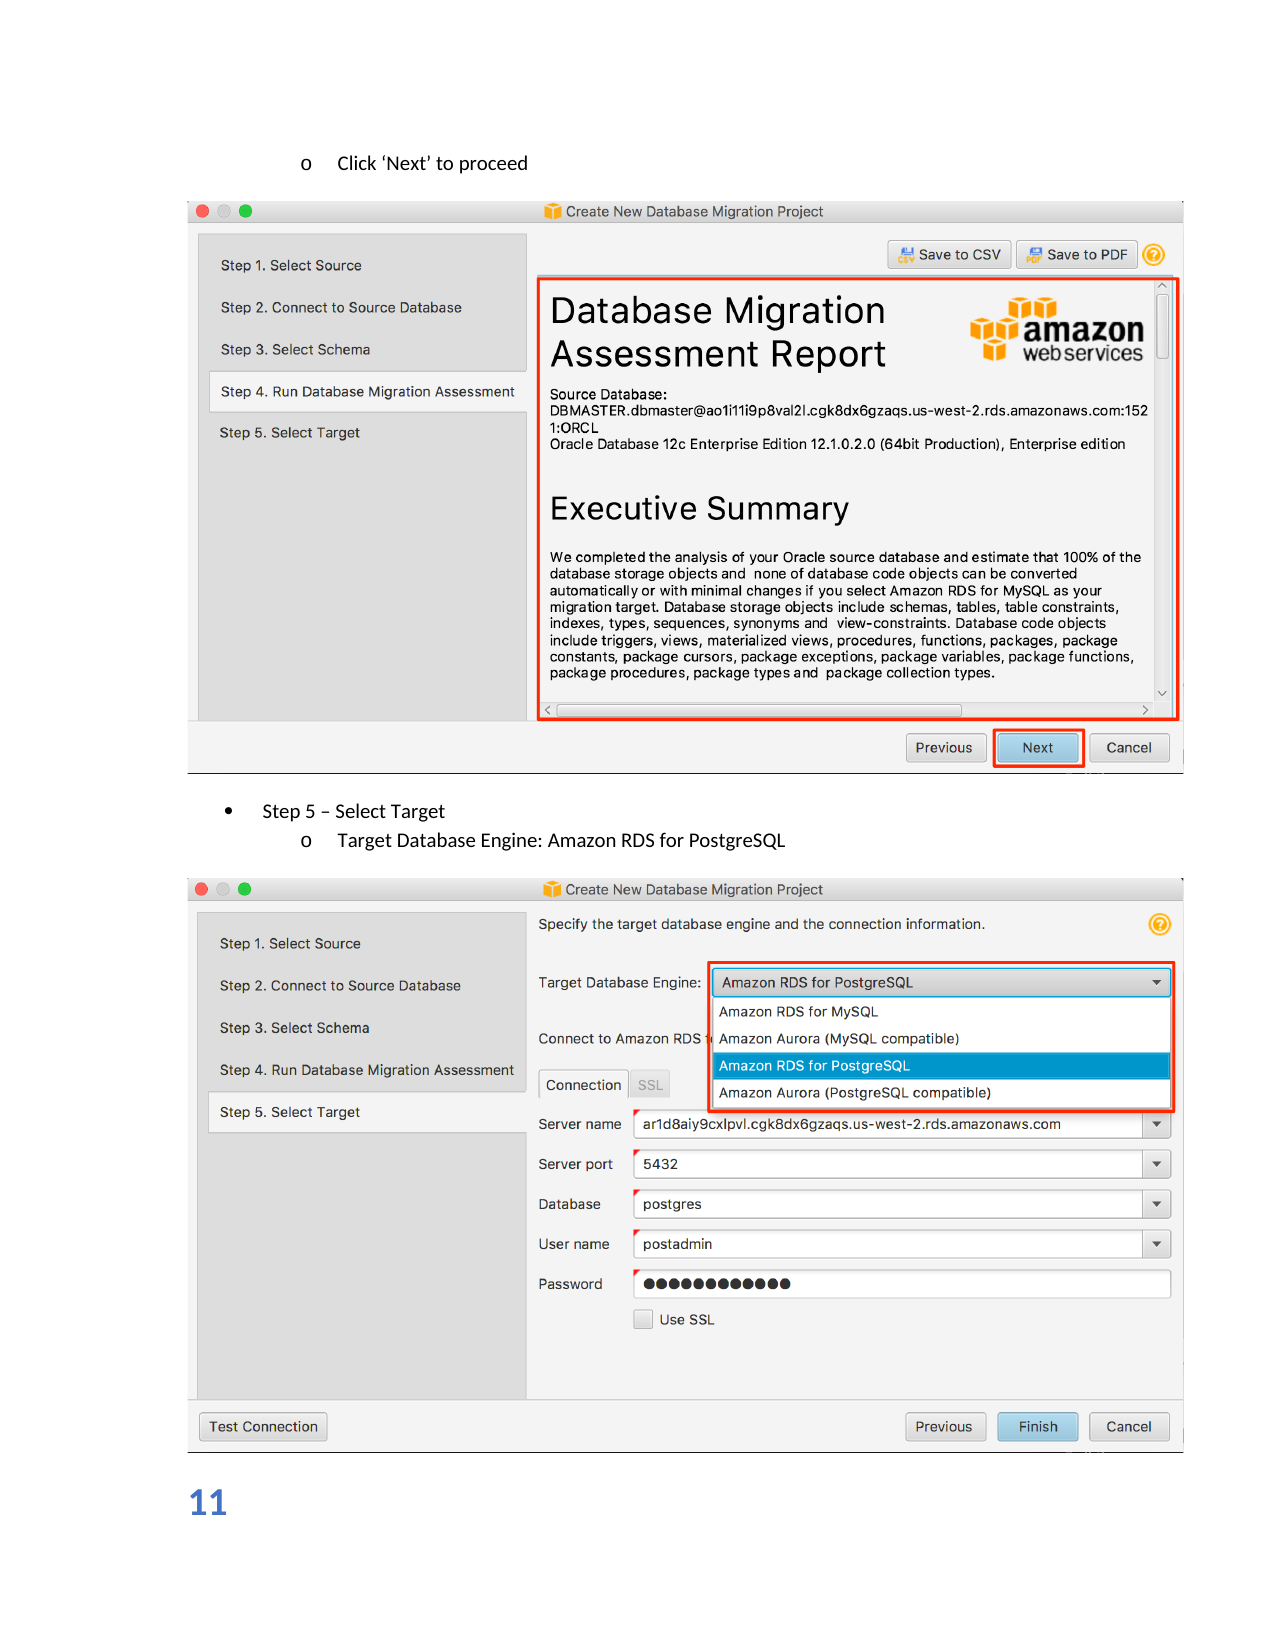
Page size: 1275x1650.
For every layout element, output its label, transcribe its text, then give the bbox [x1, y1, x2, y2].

picture [187, 878, 1184, 1453]
list Target Database Engine: Amazon RDS for PostgreSQL [300, 827, 1087, 854]
list Step 5 – Select Target [225, 798, 1087, 823]
list Click ‘Next’ to proceed [300, 150, 1087, 176]
picture [187, 201, 1184, 774]
